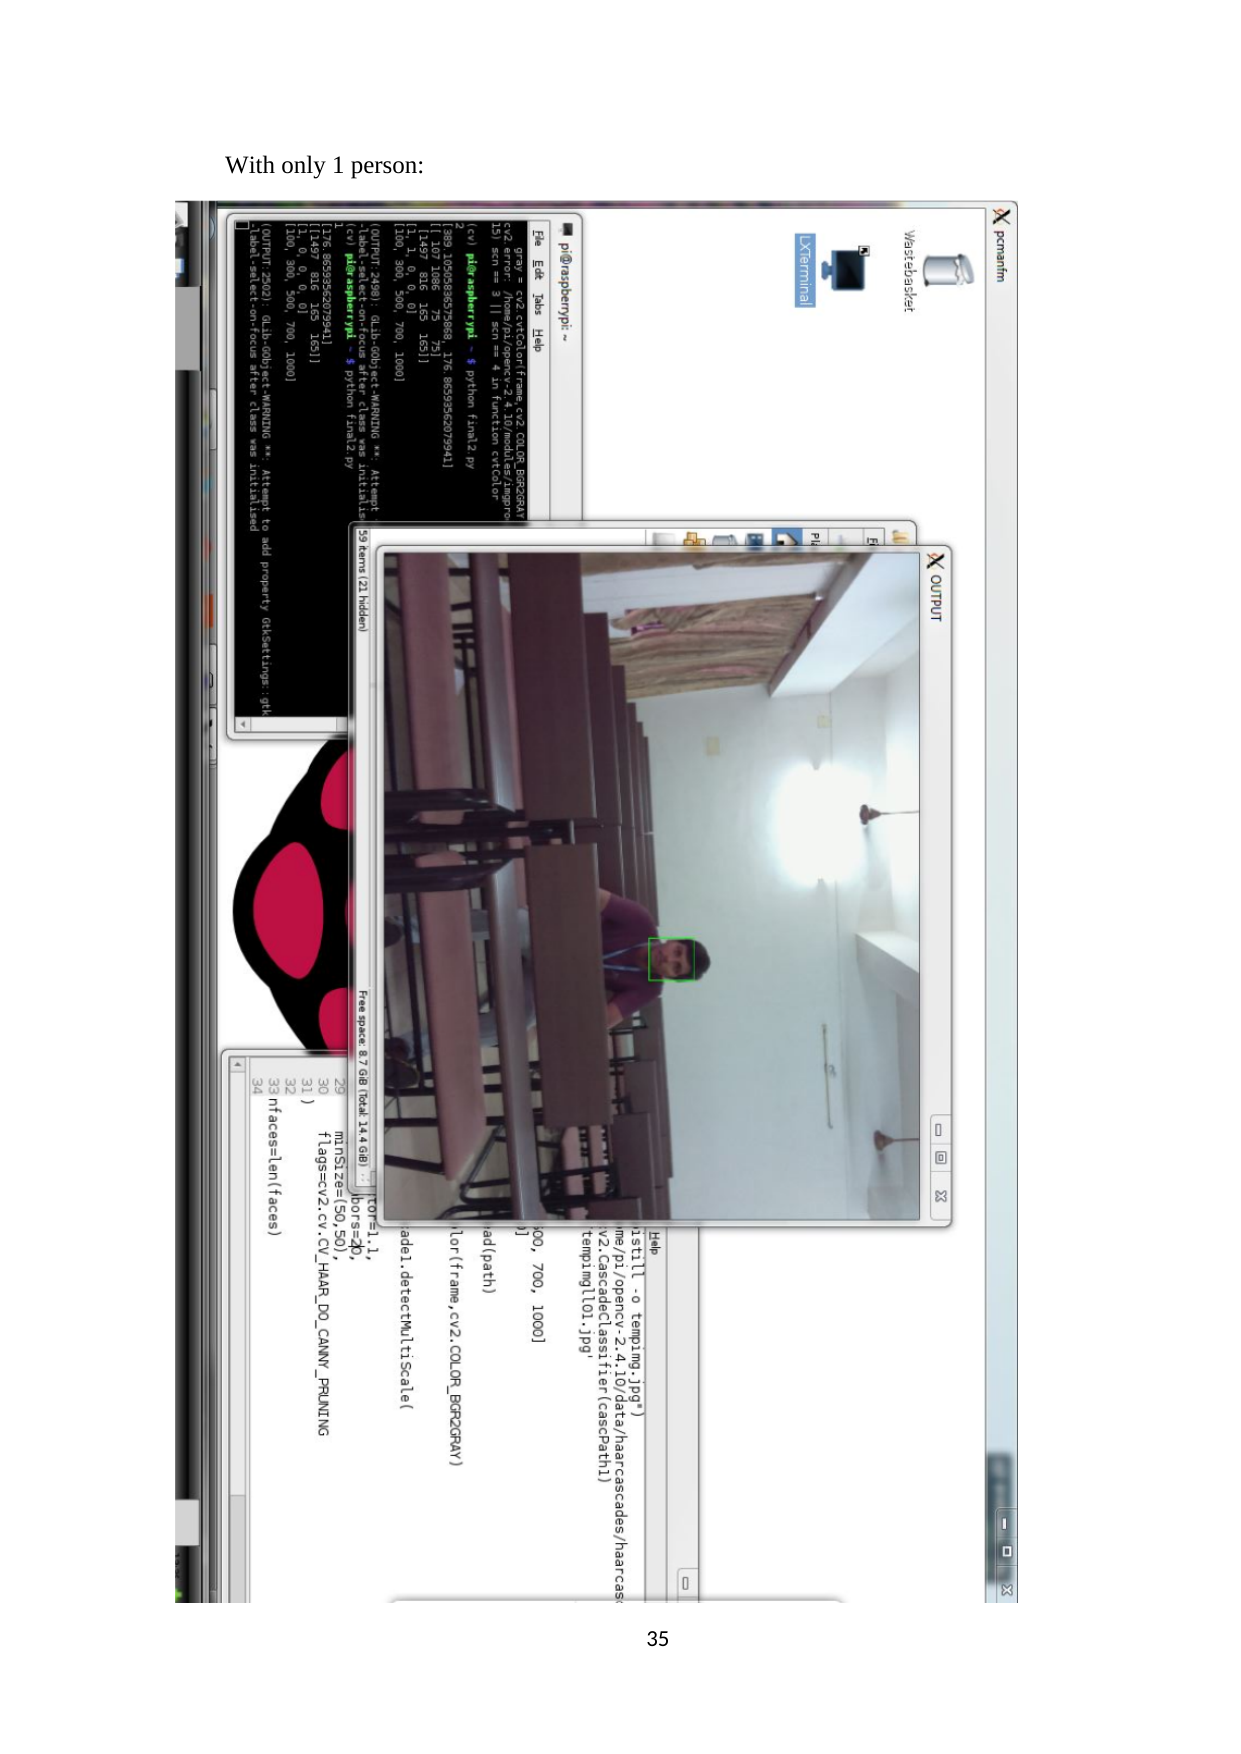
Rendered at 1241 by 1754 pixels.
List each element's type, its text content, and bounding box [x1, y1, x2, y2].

text With only 1 person: [225, 150, 1090, 179]
picture [176, 202, 1017, 1603]
